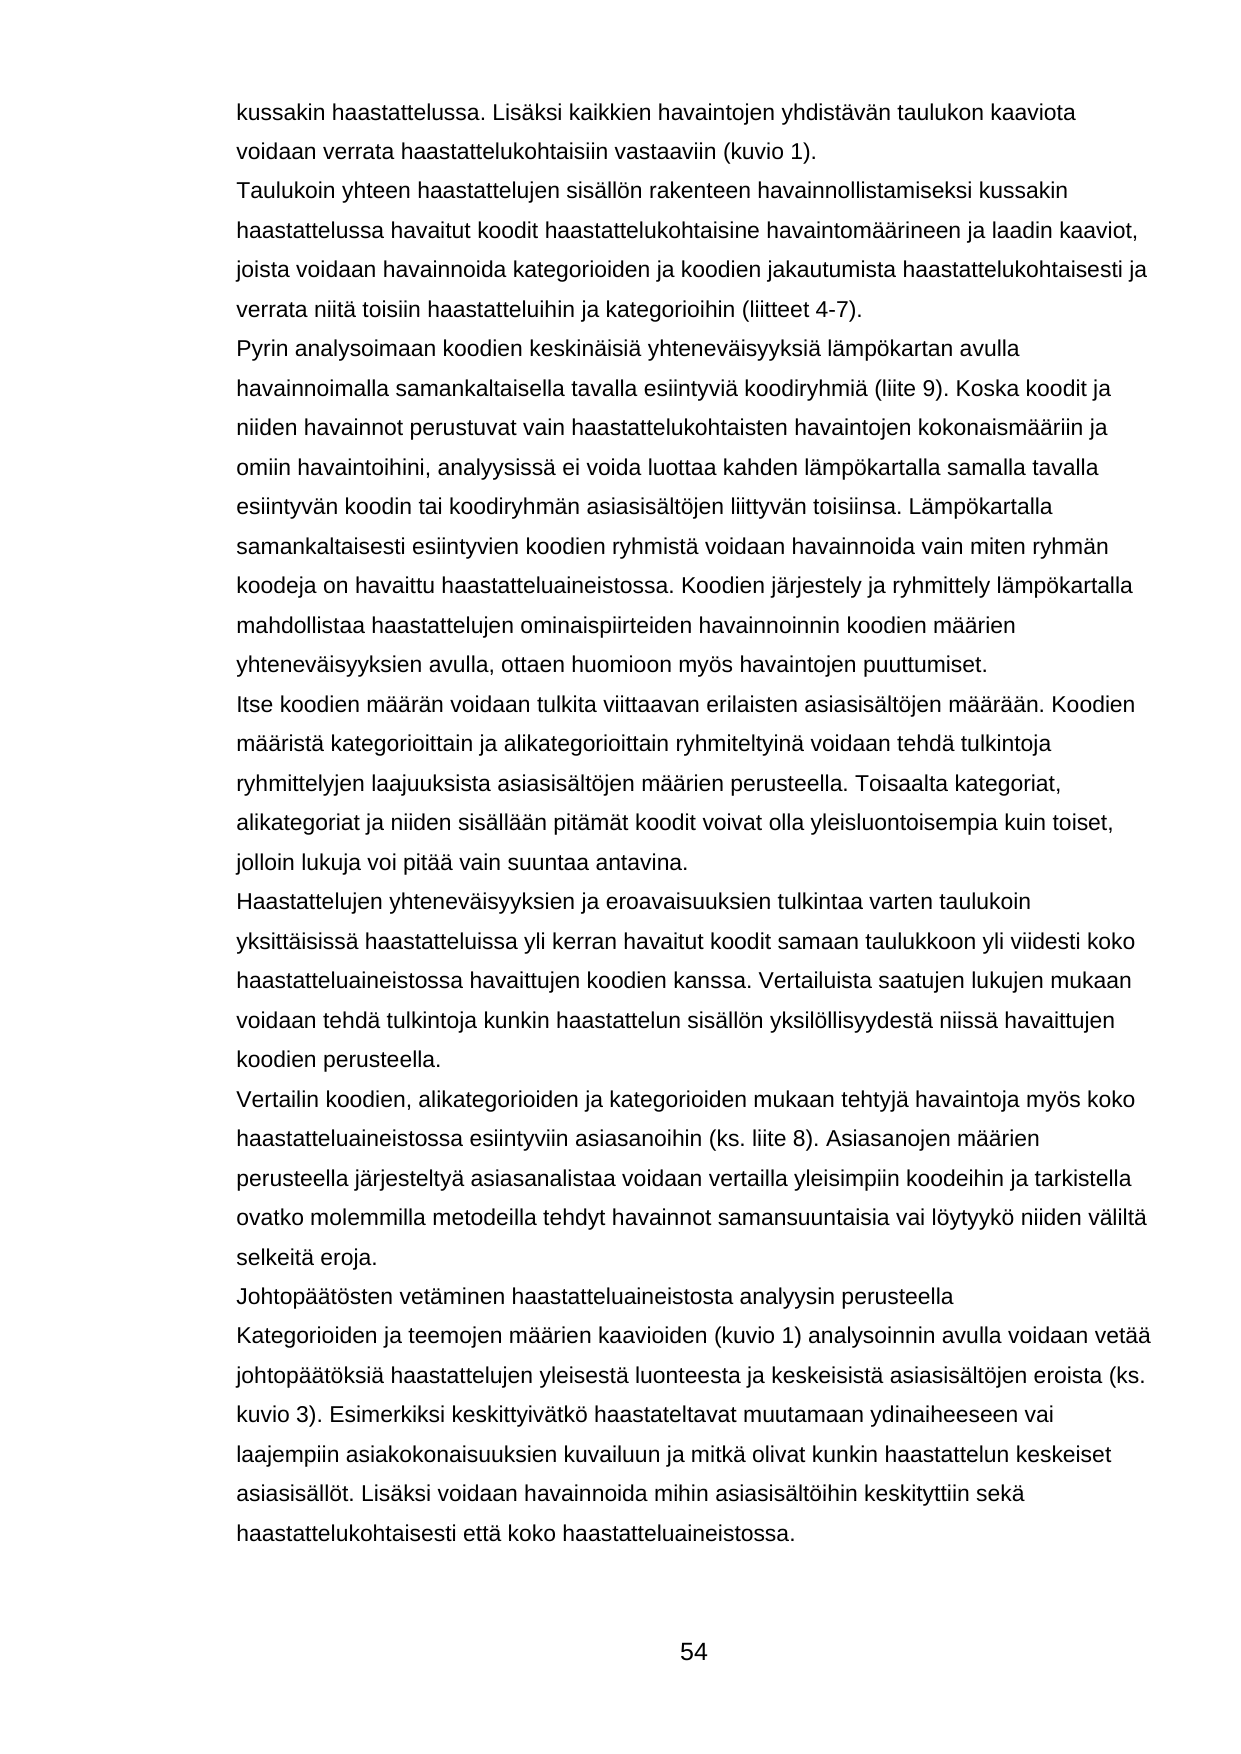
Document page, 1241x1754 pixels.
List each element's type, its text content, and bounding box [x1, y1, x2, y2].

text Johtopäätösten vetäminen haastatteluaineistosta analyysin perusteella [236, 1283, 1152, 1309]
text Haastattelujen yhteneväisyyksien ja eroavaisuuksien tulkintaa varten taulukoin yksittäisissä haastatteluissa yli kerran havaitut koodit samaan taulukkoon yli viidesti koko haastatteluaineistossa havaittujen koodien kanssa. Vertailuista saatujen lukujen mukaan voidaan tehdä tulkintoja kunkin haastattelun sisällön yksilöllisyydestä niissä havaittujen koodien perusteella. [236, 888, 1152, 1072]
text Vertailin koodien, alikategorioiden ja kategorioiden mukaan tehtyjä havaintoja myös koko haastatteluaineistossa esiintyviin asiasanoihin (ks. liite 8). Asiasanojen määrien perusteella järjesteltyä asiasanalistaa voidaan vertailla yleisimpiin koodeihin ja tarkistella ovatko molemmilla metodeilla tehdyt havainnot samansuuntaisia vai löytyykö niiden väliltä selkeitä eroja. [236, 1086, 1152, 1270]
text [236, 98, 1152, 164]
text Pyrin analysoimaan koodien keskinäisiä yhteneväisyyksiä lämpökartan avulla havainnoimalla samankaltaisella tavalla esiintyviä koodiryhmiä (liite 9). Koska koodit ja niiden havainnot perustuvat vain haastattelukohtaisten havaintojen kokonaismääriin ja omiin havaintoihini, analyysissä ei voida luottaa kahden lämpökartalla samalla tavalla esiintyvän koodin tai koodiryhmän asiasisältöjen liittyvän toisiinsa. Lämpökartalla samankaltaisesti esiintyvien koodien ryhmistä voidaan havainnoida vain miten ryhmän koodeja on havaittu haastatteluaineistossa. Koodien järjestely ja ryhmittely lämpökartalla mahdollistaa haastattelujen ominaispiirteiden havainnoinnin koodien määrien yhteneväisyyksien avulla, ottaen huomioon myös havaintojen puuttumiset. [236, 335, 1152, 678]
text Kategorioiden ja teemojen määrien kaavioiden (kuvio 1) analysoinnin avulla voidaan vetää johtopäätöksiä haastattelujen yleisestä luonteesta ja keskeisistä asiasisältöjen eroista (ks. kuvio 3). Esimerkiksi keskittyivätkö haastateltavat muutamaan ydinaiheeseen vai laajempiin asiakokonaisuuksien kuvailuun ja mitkä olivat kunkin haastattelun keskeiset asiasisällöt. Lisäksi voidaan havainnoida mihin asiasisältöihin keskityttiin sekä haastattelukohtaisesti että koko haastatteluaineistossa. [236, 1322, 1152, 1546]
text Itse koodien määrän voidaan tulkita viittaavan erilaisten asiasisältöjen määrään. Koodien määristä kategorioittain ja alikategorioittain ryhmiteltyinä voidaan tehdä tulkintoja ryhmittelyjen laajuuksista asiasisältöjen määrien perusteella. Toisaalta kategoriat, alikategoriat ja niiden sisällään pitämät koodit voivat olla yleisluontoisempia kuin toiset, jolloin lukuja voi pitää vain suuntaa antavina. [236, 691, 1152, 875]
text Taulukoin yhteen haastattelujen sisällön rakenteen havainnollistamiseksi kussakin haastattelussa havaitut koodit haastattelukohtaisine havaintomäärineen ja laadin kaaviot, joista voidaan havainnoida kategorioiden ja koodien jakautumista haastattelukohtaisesti ja verrata niitä toisiin haastatteluihin ja kategorioihin (liitteet 4-7). [236, 177, 1152, 322]
